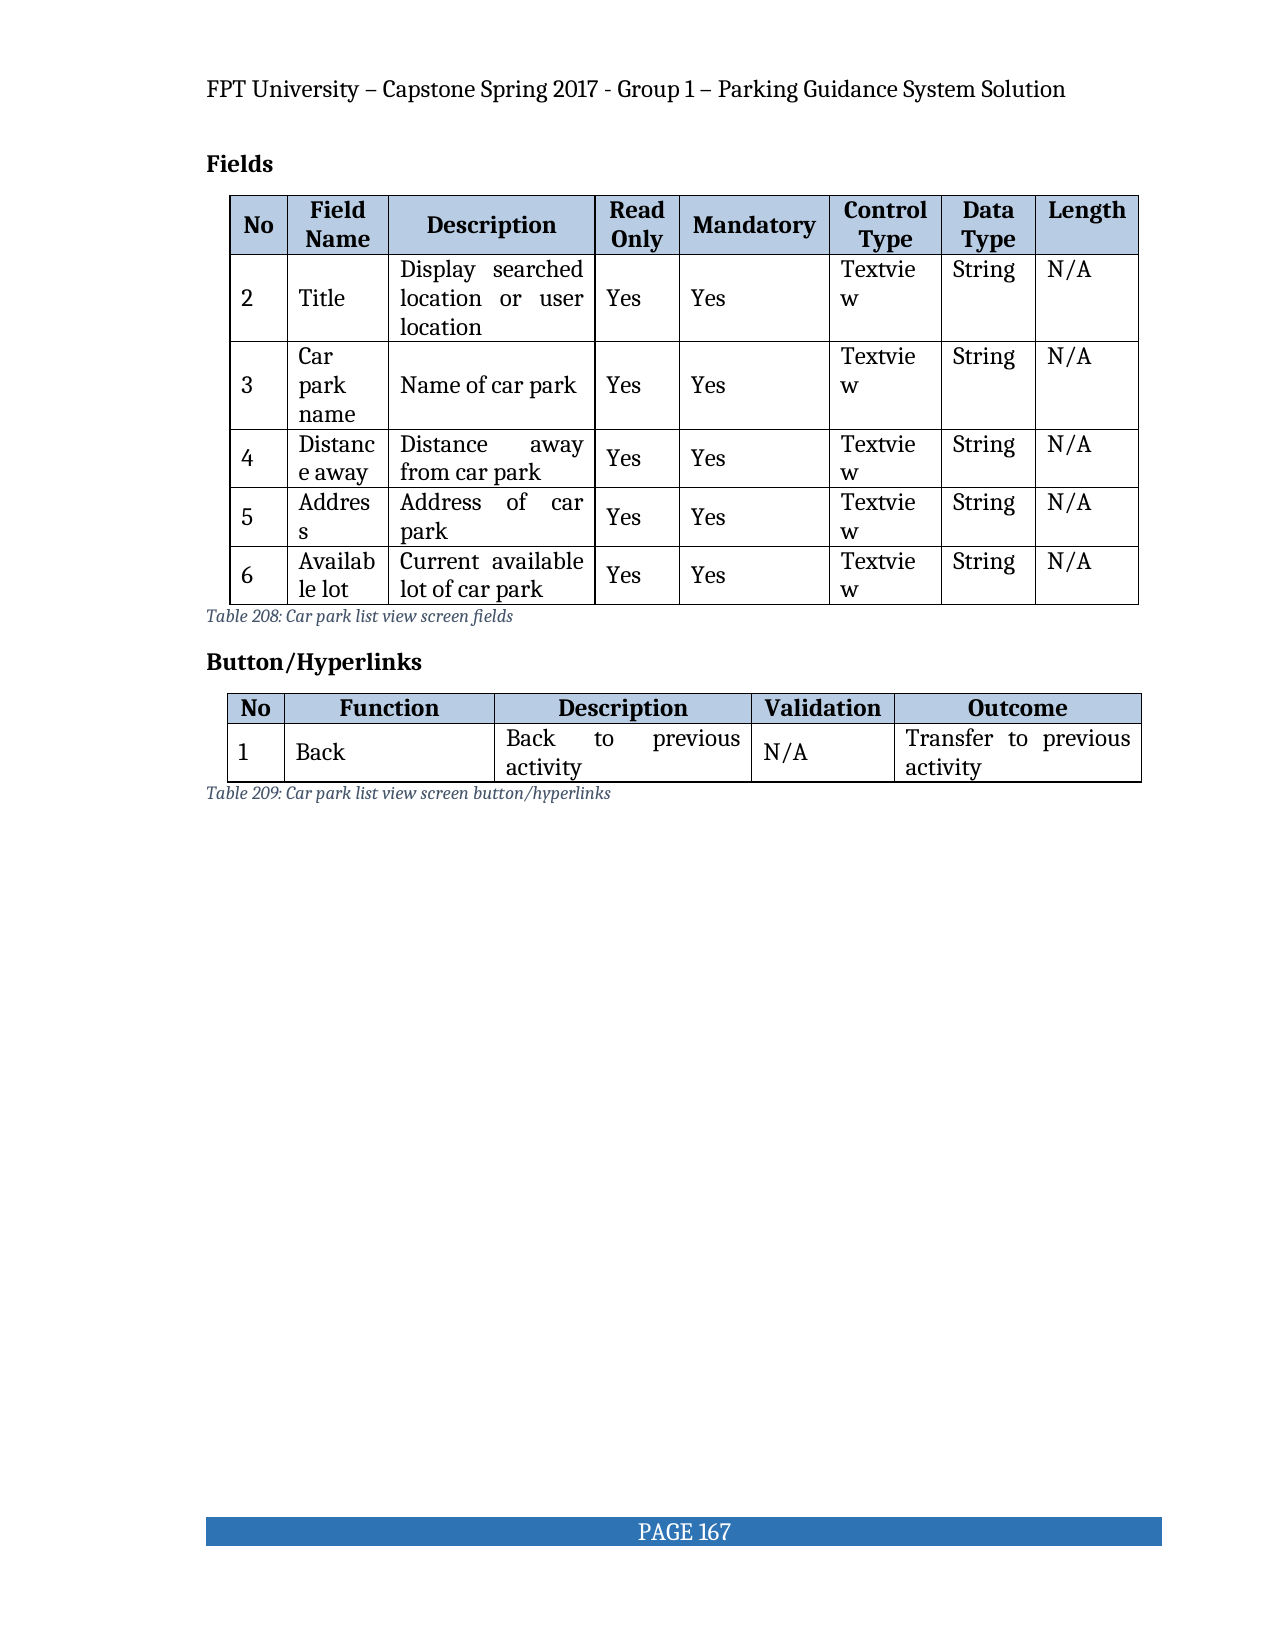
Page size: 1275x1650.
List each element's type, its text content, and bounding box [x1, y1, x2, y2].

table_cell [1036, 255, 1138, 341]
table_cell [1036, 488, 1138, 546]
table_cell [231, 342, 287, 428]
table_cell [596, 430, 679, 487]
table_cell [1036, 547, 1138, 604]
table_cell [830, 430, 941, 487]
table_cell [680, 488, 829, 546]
text Fields [206, 150, 1162, 179]
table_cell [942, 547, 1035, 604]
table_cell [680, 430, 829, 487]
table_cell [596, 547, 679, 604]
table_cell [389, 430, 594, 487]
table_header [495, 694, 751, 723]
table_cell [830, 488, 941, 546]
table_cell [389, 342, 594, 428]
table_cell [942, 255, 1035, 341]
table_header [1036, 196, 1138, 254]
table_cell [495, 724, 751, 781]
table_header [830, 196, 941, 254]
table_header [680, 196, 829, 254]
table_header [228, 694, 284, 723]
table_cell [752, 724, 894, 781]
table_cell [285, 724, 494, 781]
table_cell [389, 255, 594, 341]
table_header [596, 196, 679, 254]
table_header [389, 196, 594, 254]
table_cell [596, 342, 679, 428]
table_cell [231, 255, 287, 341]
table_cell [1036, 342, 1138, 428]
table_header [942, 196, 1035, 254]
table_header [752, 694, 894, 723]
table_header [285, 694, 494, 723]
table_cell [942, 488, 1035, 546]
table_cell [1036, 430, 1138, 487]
text Table 208: Car park list view screen fields [206, 605, 1162, 627]
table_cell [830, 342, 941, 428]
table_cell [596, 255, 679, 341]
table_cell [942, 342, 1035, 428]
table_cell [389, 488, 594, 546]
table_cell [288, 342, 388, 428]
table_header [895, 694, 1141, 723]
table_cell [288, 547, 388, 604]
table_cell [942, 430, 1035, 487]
text Table 209: Car park list view screen button/hyperlinks [206, 782, 1162, 804]
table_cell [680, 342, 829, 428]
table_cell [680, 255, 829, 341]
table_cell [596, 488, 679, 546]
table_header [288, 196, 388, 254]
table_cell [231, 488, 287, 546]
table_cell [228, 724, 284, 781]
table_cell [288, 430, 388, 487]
text Button/Hyperlinks [206, 648, 1162, 676]
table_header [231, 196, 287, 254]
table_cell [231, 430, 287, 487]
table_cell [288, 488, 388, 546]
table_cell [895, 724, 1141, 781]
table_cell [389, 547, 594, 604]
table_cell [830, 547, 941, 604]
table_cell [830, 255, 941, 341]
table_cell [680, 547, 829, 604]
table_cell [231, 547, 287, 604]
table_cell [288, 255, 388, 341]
